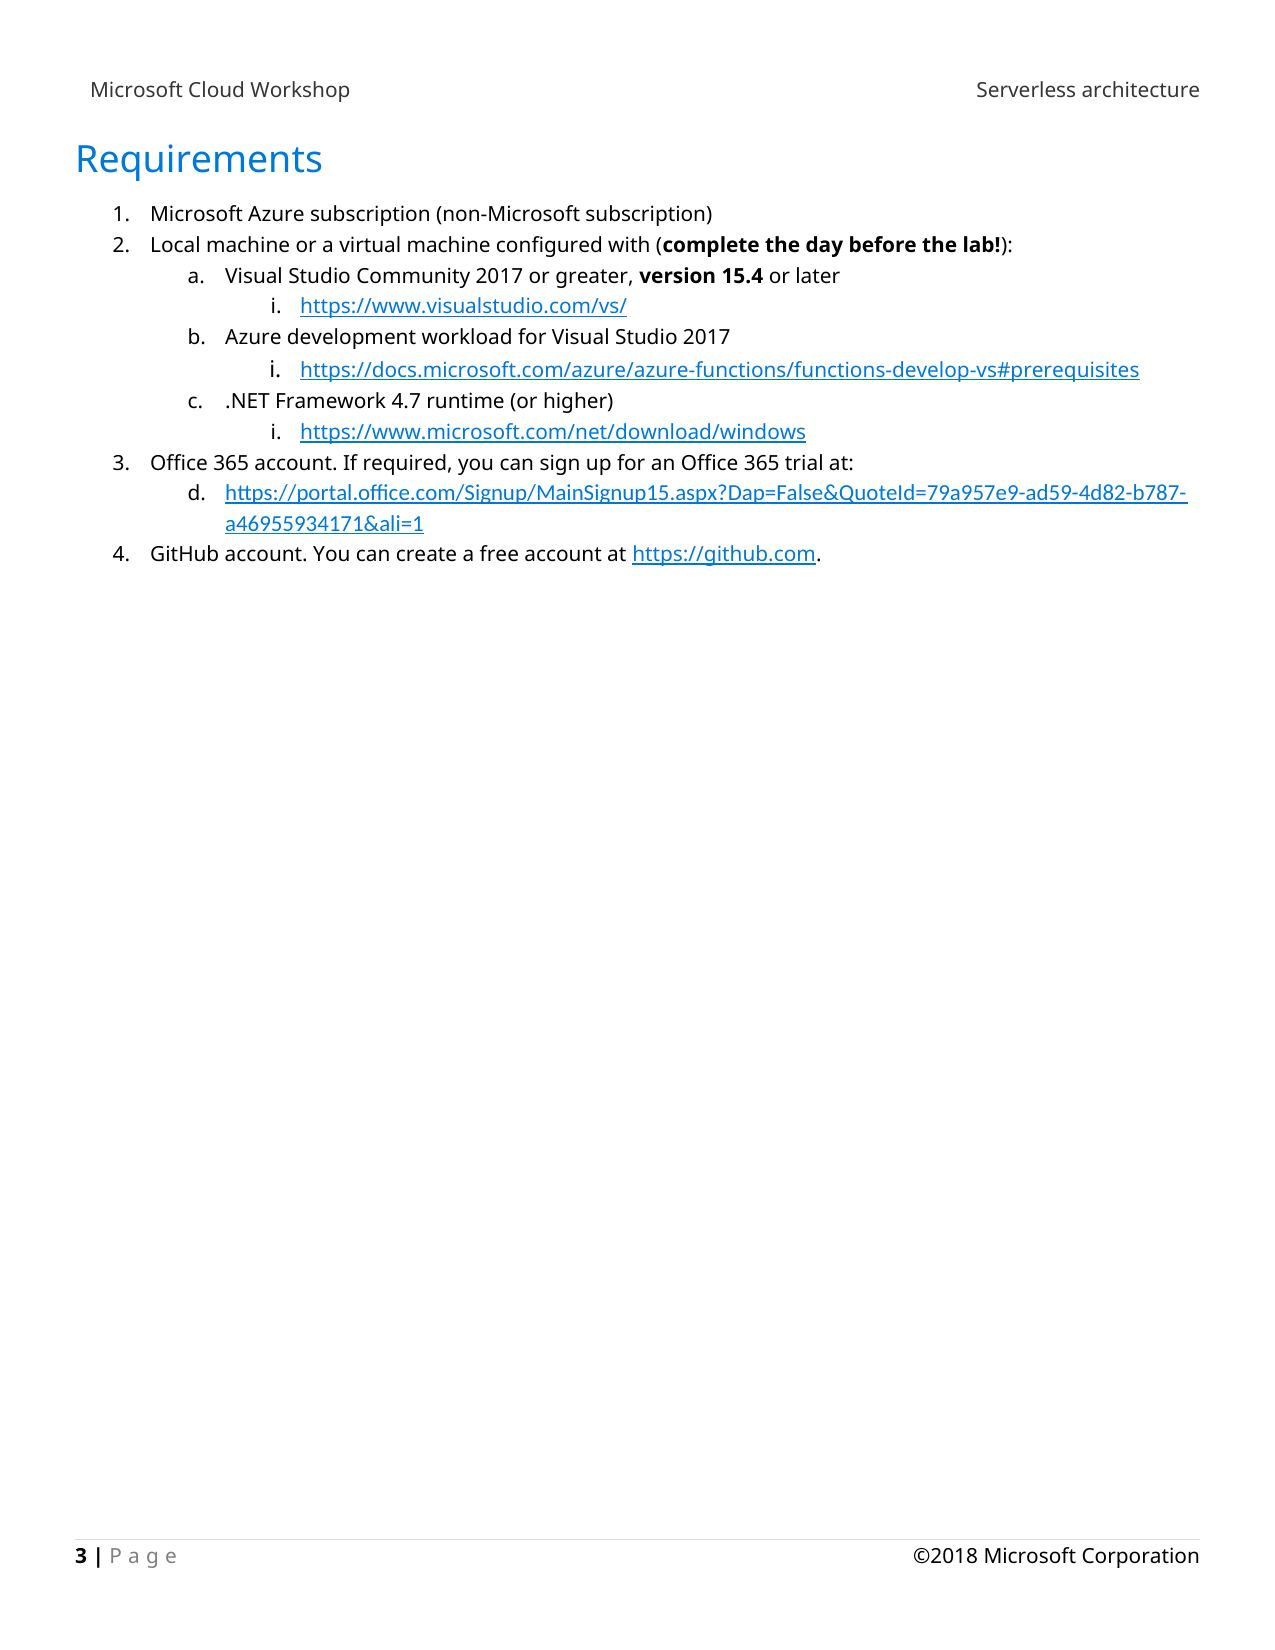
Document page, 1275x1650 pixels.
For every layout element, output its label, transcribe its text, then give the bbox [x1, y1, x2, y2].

list .NET Framework 4.7 runtime (or higher) [187, 386, 1200, 415]
list https://docs.microsoft.com/azure/azure-functions/functions-develop-vs#prerequisites [281, 353, 1200, 384]
list Office 365 account. If required, you can sign up for an Office 365 trial at: [112, 448, 1200, 476]
list https://www.visualstudio.com/vs/ [281, 291, 1200, 320]
list Local machine or a virtual machine configured with (complete the day before the lab!): [112, 230, 1200, 258]
list Microsoft Azure subscription (non-Microsoft subscription) [112, 199, 1200, 228]
list GitHub account. You can create a free account at https://github.com. [112, 539, 1200, 567]
list Azure development workload for Visual Studio 2017 [187, 322, 1200, 350]
subtitle Requirements [75, 132, 1200, 183]
list https://www.microsoft.com/net/download/windows [281, 417, 1200, 445]
list https://portal.office.com/Signup/MainSignup15.aspx?Dap=False&QuoteId=79a957e9-ad59-4d82-b787-a46955934171&ali=1 [187, 478, 1200, 537]
list Visual Studio Community 2017 or greater, version 15.4 or later [187, 261, 1200, 289]
